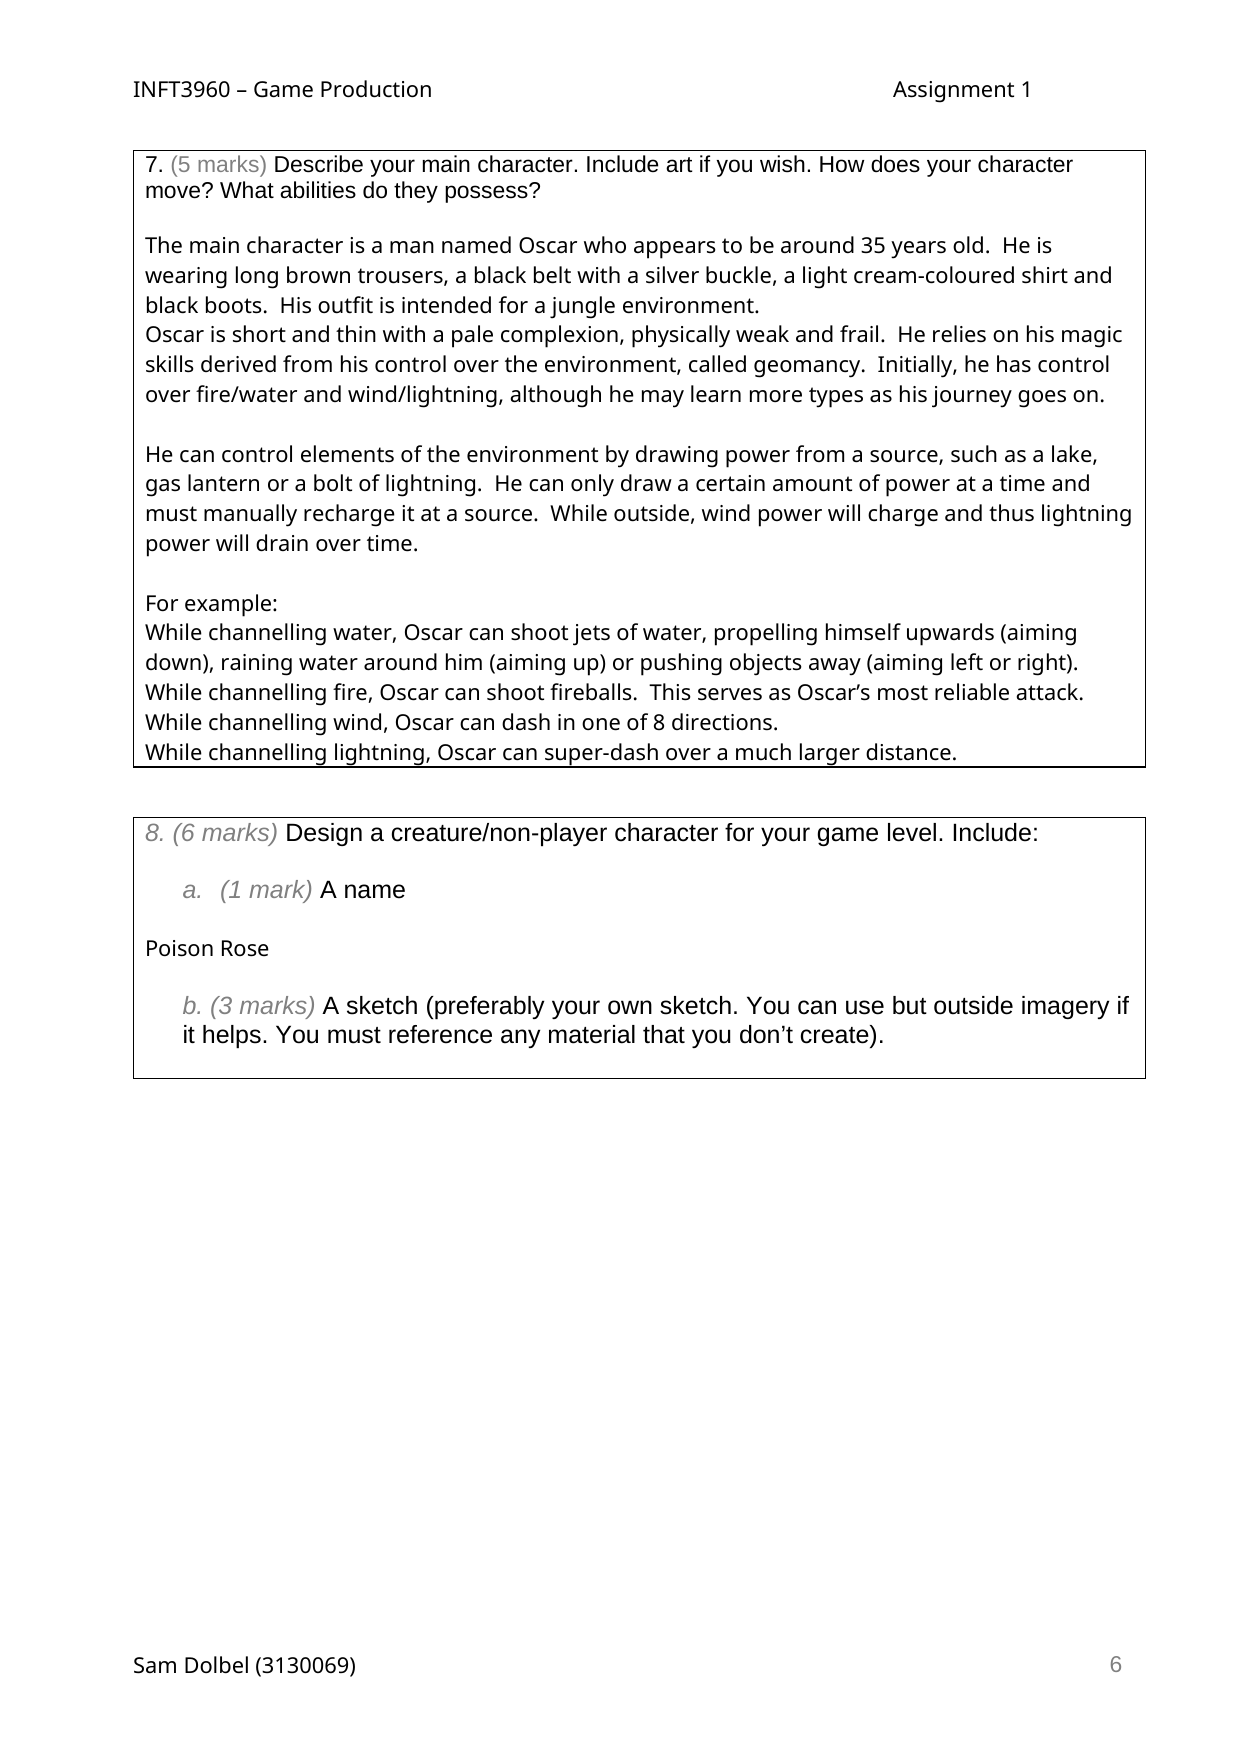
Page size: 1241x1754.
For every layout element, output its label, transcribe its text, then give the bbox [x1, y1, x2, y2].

table_header 8. (6 marks) Design a creature/non-player character for your game level. Include: (1 mark) A name Poison Rose b. (3 marks) A sketch (preferably your own sketch. You can use but outside imagery if it helps. You must reference any material that you don’t create). c.(2 marks) How does the creature interact with the player? The Poison Rose is a highly-aggressive flower that will spray the player with poisonous nectar when they get close. Some particularly large examples are also capable of swatting the player with their thorny tendrils. However, they tend to serve as more of an environmental hazard, spreading noxious thorny vines a great distance apart from the rose itself. The flower can only be destroyed with fire, disintegrating the vines. Finding a source of fire may be the tricky part. [134, 818, 1145, 1078]
table_header 7. (5 marks) Describe your main character. Include art if you wish. How does your character move? What abilities do they possess? The main character is a man named Oscar who appears to be around 35 years old. He is wearing long brown trousers, a black belt with a silver buckle, a light cream-coloured shirt and black boots. His outfit is intended for a jungle environment. Oscar is short and thin with a pale complexion, physically weak and frail. He relies on his magic skills derived from his control over the environment, called geomancy. Initially, he has control over fire/water and wind/lightning, although he may learn more types as his journey goes on. He can control elements of the environment by drawing power from a source, such as a lake, gas lantern or a bolt of lightning. He can only draw a certain amount of power at a time and must manually recharge it at a source. While outside, wind power will charge and thus lightning power will drain over time. For example: While channelling water, Oscar can shoot jets of water, propelling himself upwards (aiming down), raining water around him (aiming up) or pushing objects away (aiming left or right). While channelling fire, Oscar can shoot fireballs. This serves as Oscar’s most reliable attack. While channelling wind, Oscar can dash in one of 8 directions. While channelling lightning, Oscar can super-dash over a much larger distance. [134, 151, 1145, 766]
